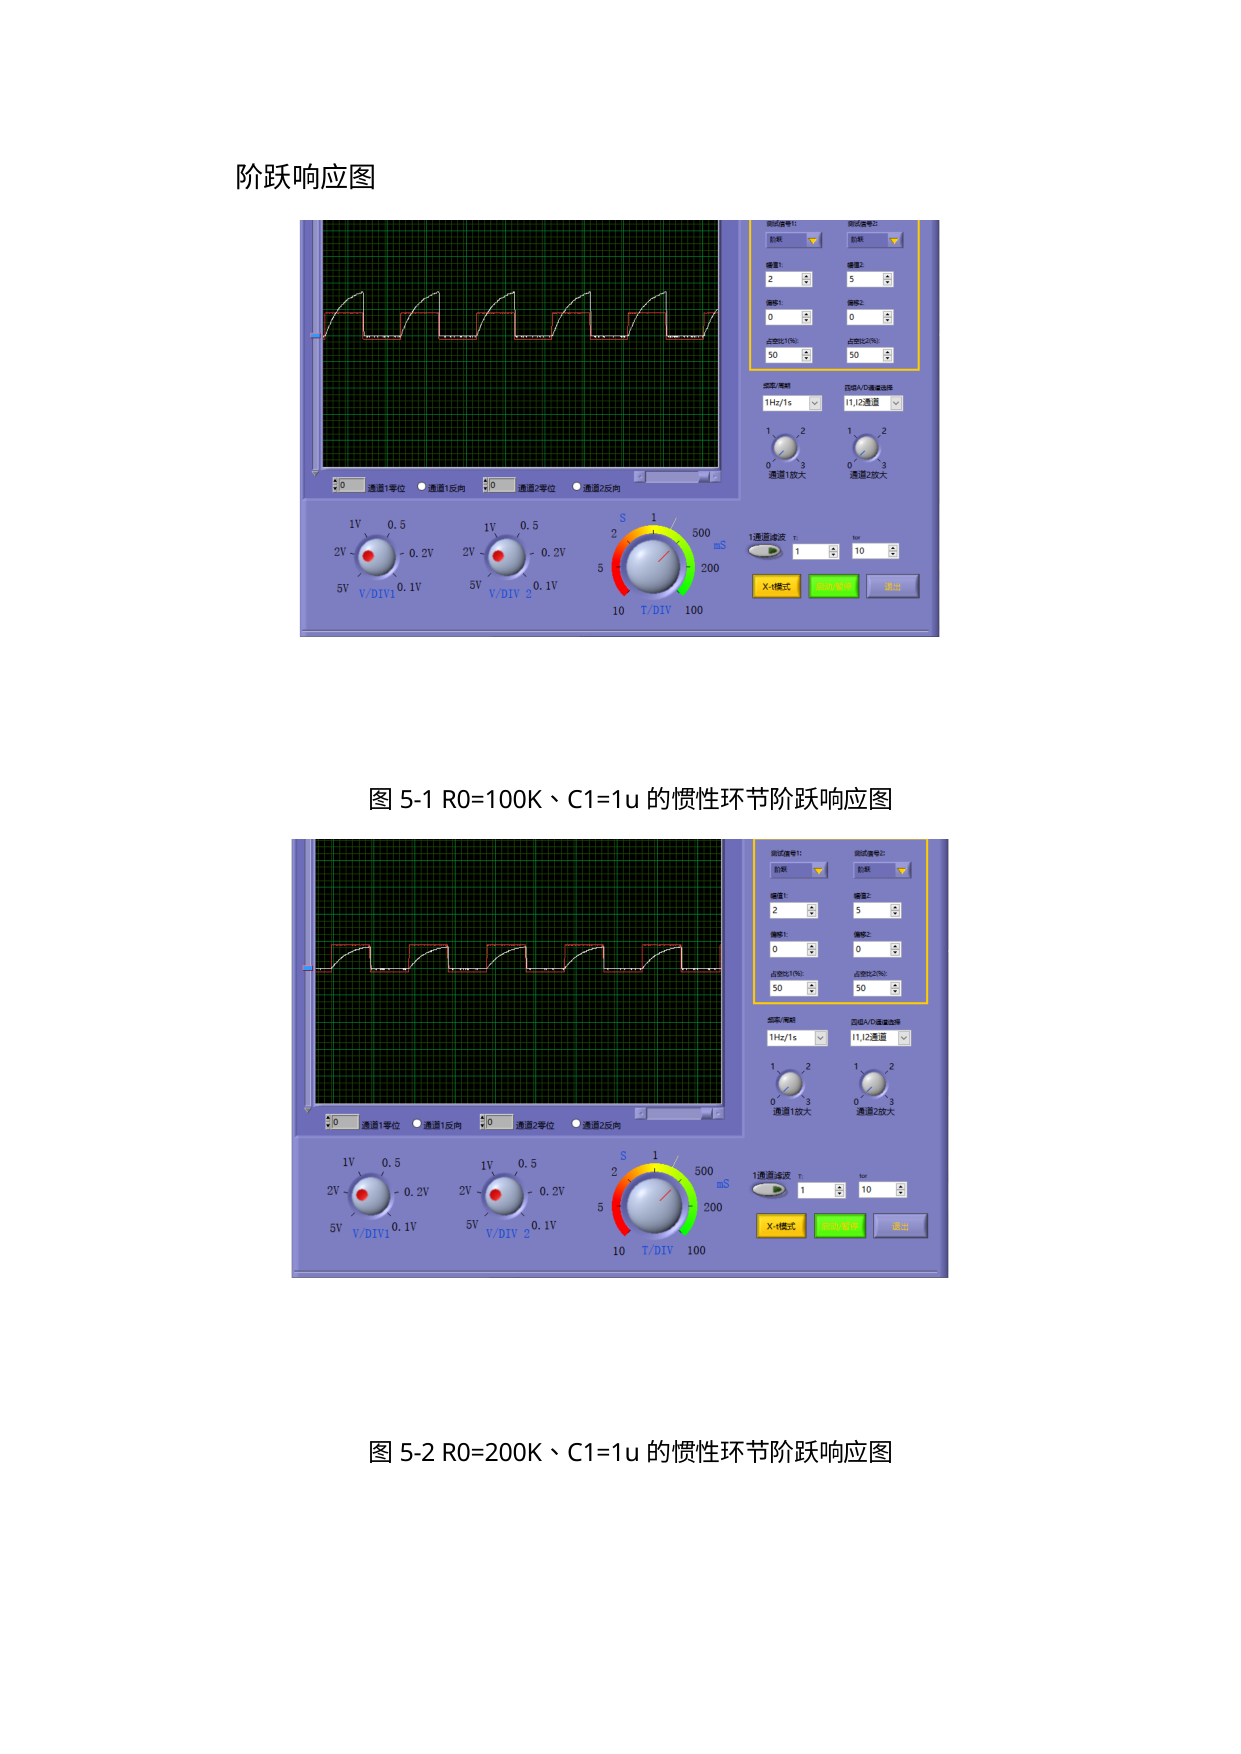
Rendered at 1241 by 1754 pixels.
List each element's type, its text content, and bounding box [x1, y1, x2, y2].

picture [299, 220, 940, 637]
picture [291, 839, 949, 1278]
text 图 5-2 R0=200K、C1=1u 的惯性环节阶跃响应图 [368, 1437, 1054, 1468]
text 阶跃响应图 [235, 158, 1054, 195]
text 图 5-1 R0=100K、C1=1u 的惯性环节阶跃响应图 [368, 783, 1054, 814]
